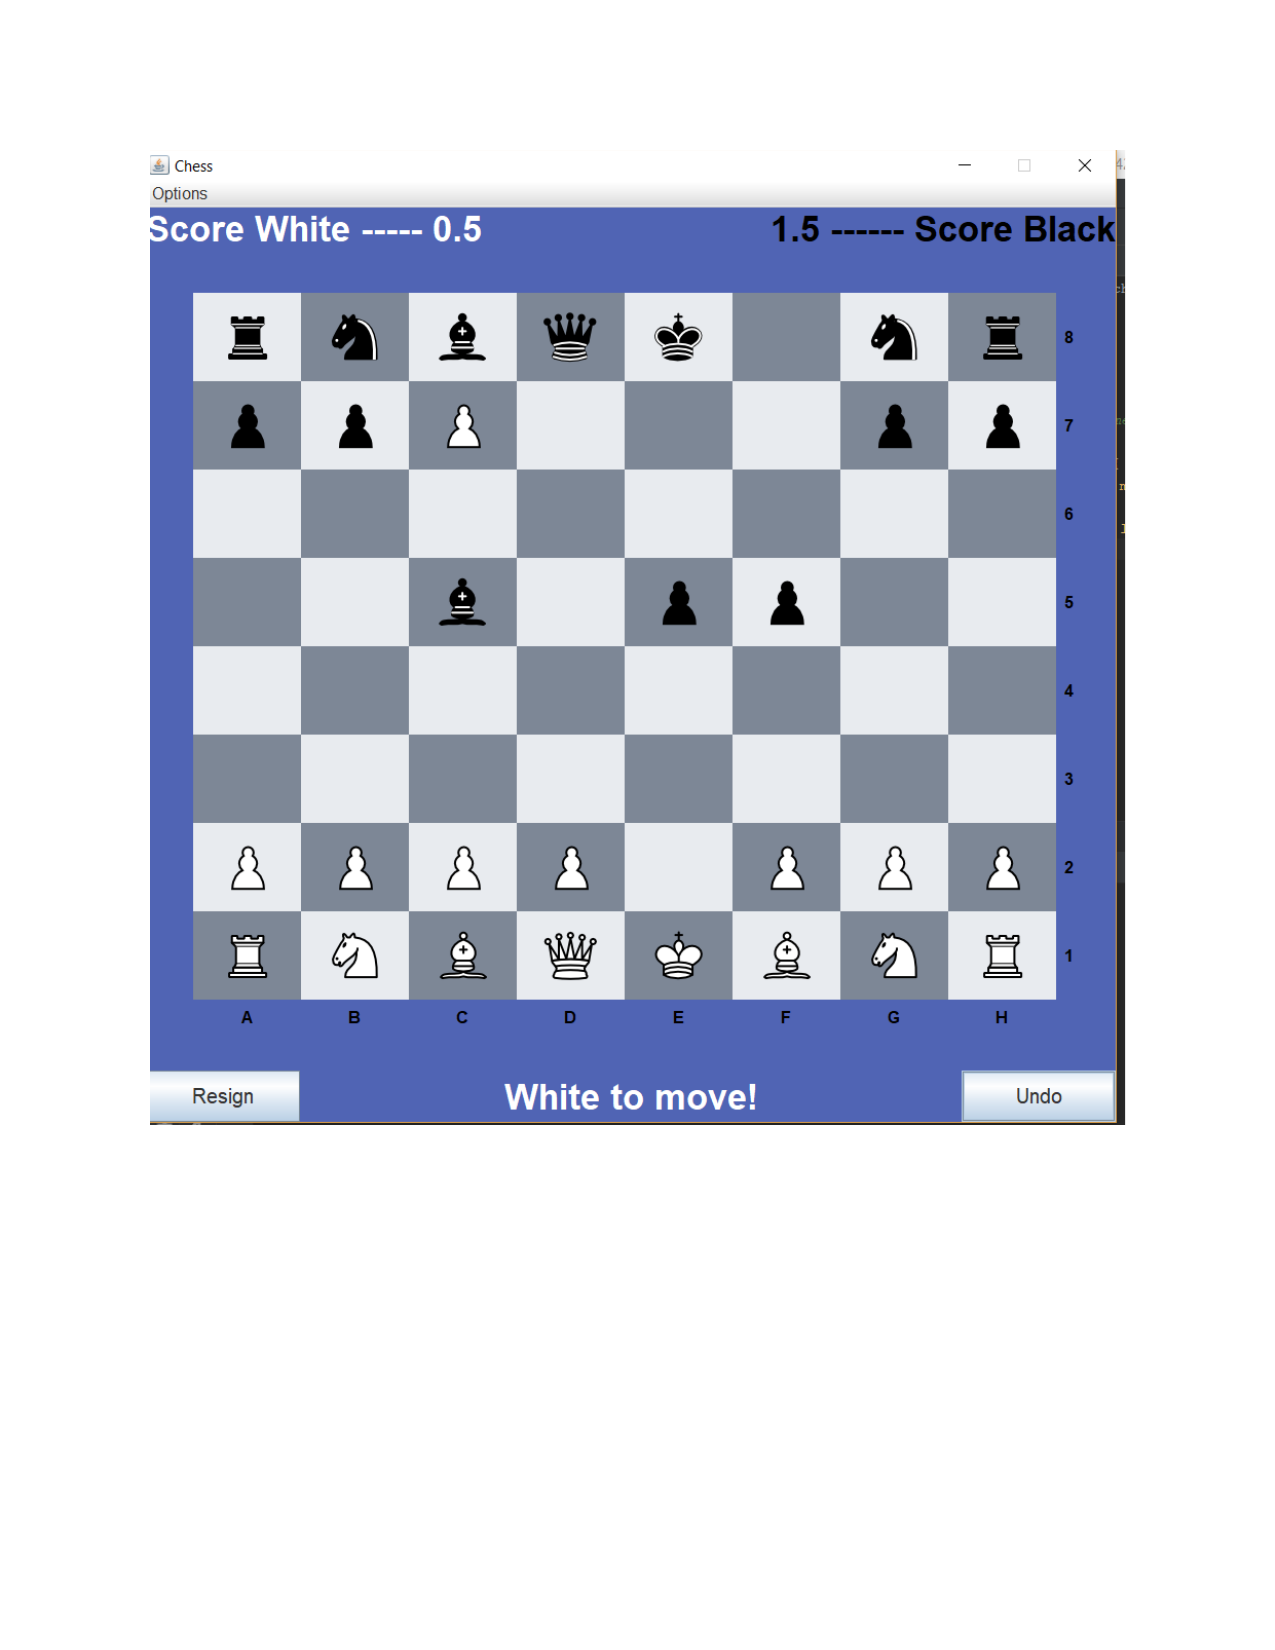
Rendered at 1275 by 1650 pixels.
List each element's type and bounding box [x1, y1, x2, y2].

picture [150, 150, 1125, 1125]
